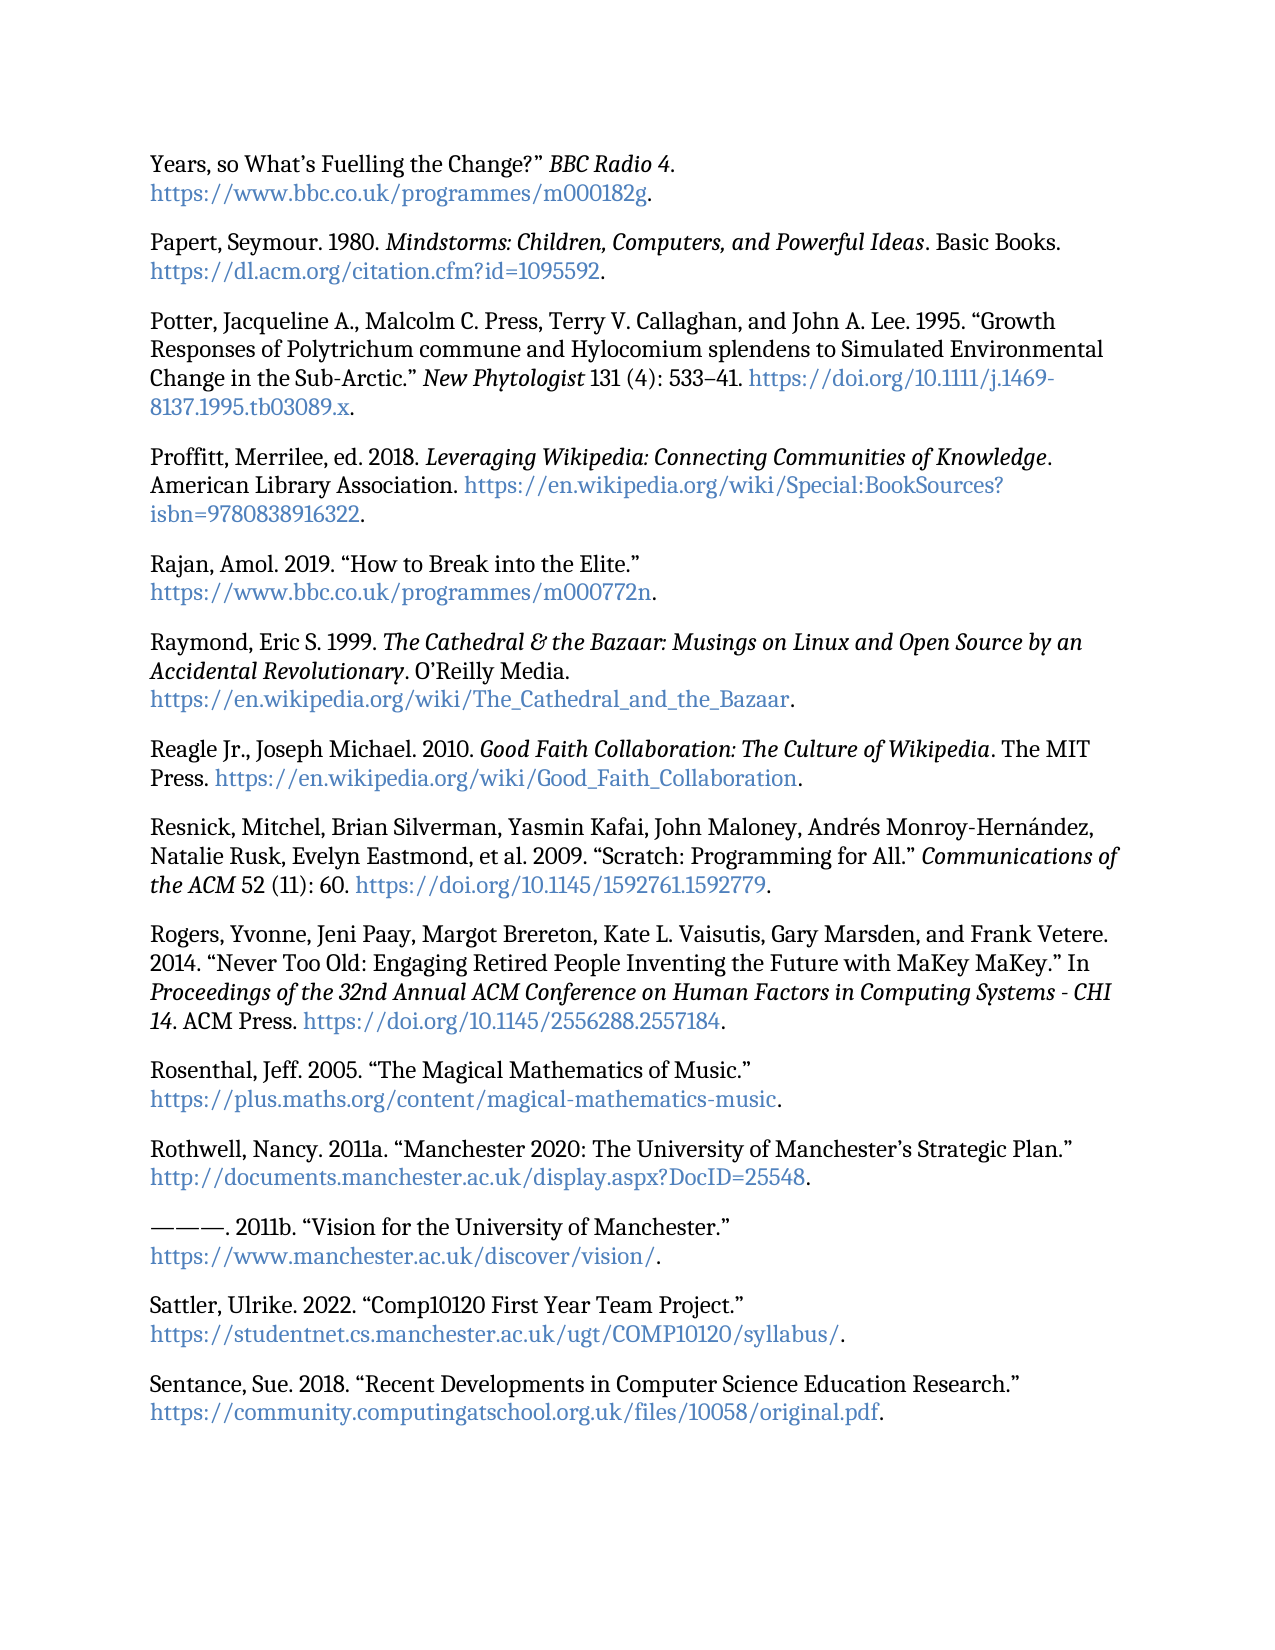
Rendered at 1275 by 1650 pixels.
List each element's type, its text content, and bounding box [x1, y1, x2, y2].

text Reagle Jr., Joseph Michael. 2010. Good Faith Collaboration: The Culture of Wikipedia. The MIT Press. https://en.wikipedia.org/wiki/Good_Faith_Collaboration. [150, 735, 1125, 792]
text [150, 150, 1125, 207]
text Sattler, Ulrike. 2022. “Comp10120 First Year Team Project.” https://studentnet.cs.manchester.ac.uk/ugt/COMP10120/syllabus/. [150, 1291, 1125, 1349]
text Rajan, Amol. 2019. “How to Break into the Elite.” https://www.bbc.co.uk/programmes/m000772n. [150, 549, 1125, 607]
text Sentance, Sue. 2018. “Recent Developments in Computer Science Education Research.” https://community.computingatschool.org.uk/files/10058/original.pdf. [150, 1369, 1125, 1427]
text Resnick, Mitchel, Brian Silverman, Yasmin Kafai, John Maloney, Andrés Monroy-Hernández, Natalie Rusk, Evelyn Eastmond, et al. 2009. “Scratch: Programming for All.” Communications of the ACM 52 (11): 60. https://doi.org/10.1145/1592761.1592779. [150, 813, 1125, 899]
text Raymond, Eric S. 1999. The Cathedral & the Bazaar: Musings on Linux and Open Source by an Accidental Revolutionary. O’Reilly Media. https://en.wikipedia.org/wiki/The_Cathedral_and_the_Bazaar. [150, 628, 1125, 714]
text Proffitt, Merrilee, ed. 2018. Leveraging Wikipedia: Connecting Communities of Knowledge. American Library Association. https://en.wikipedia.org/wiki/Special:BookSources?isbn=9780838916322. [150, 442, 1125, 529]
text Rothwell, Nancy. 2011a. “Manchester 2020: The University of Manchester’s Strategic Plan.” http://documents.manchester.ac.uk/display.aspx?DocID=25548. [150, 1134, 1125, 1192]
text Papert, Seymour. 1980. Mindstorms: Children, Computers, and Powerful Ideas. Basic Books. https://dl.acm.org/citation.cfm?id=1095592. [150, 228, 1125, 286]
text Potter, Jacqueline A., Malcolm C. Press, Terry V. Callaghan, and John A. Lee. 1995. “Growth Responses of Polytrichum commune and Hylocomium splendens to Simulated Environmental Change in the Sub-Arctic.” New Phytologist 131 (4): 533–41. https://doi.org/10.1111/j.1469-8137.1995.tb03089.x. [150, 307, 1125, 422]
text Rogers, Yvonne, Jeni Paay, Margot Brereton, Kate L. Vaisutis, Gary Marsden, and Frank Vetere. 2014. “Never Too Old: Engaging Retired People Inventing the Future with MaKey MaKey.” In Proceedings of the 32nd Annual ACM Conference on Human Factors in Computing Systems - CHI 14. ACM Press. https://doi.org/10.1145/2556288.2557184. [150, 920, 1125, 1035]
text ———. 2011b. “Vision for the University of Manchester.” https://www.manchester.ac.uk/discover/vision/. [150, 1213, 1125, 1270]
text Rosenthal, Jeff. 2005. “The Magical Mathematics of Music.” https://plus.maths.org/content/magical-mathematics-music. [150, 1056, 1125, 1114]
